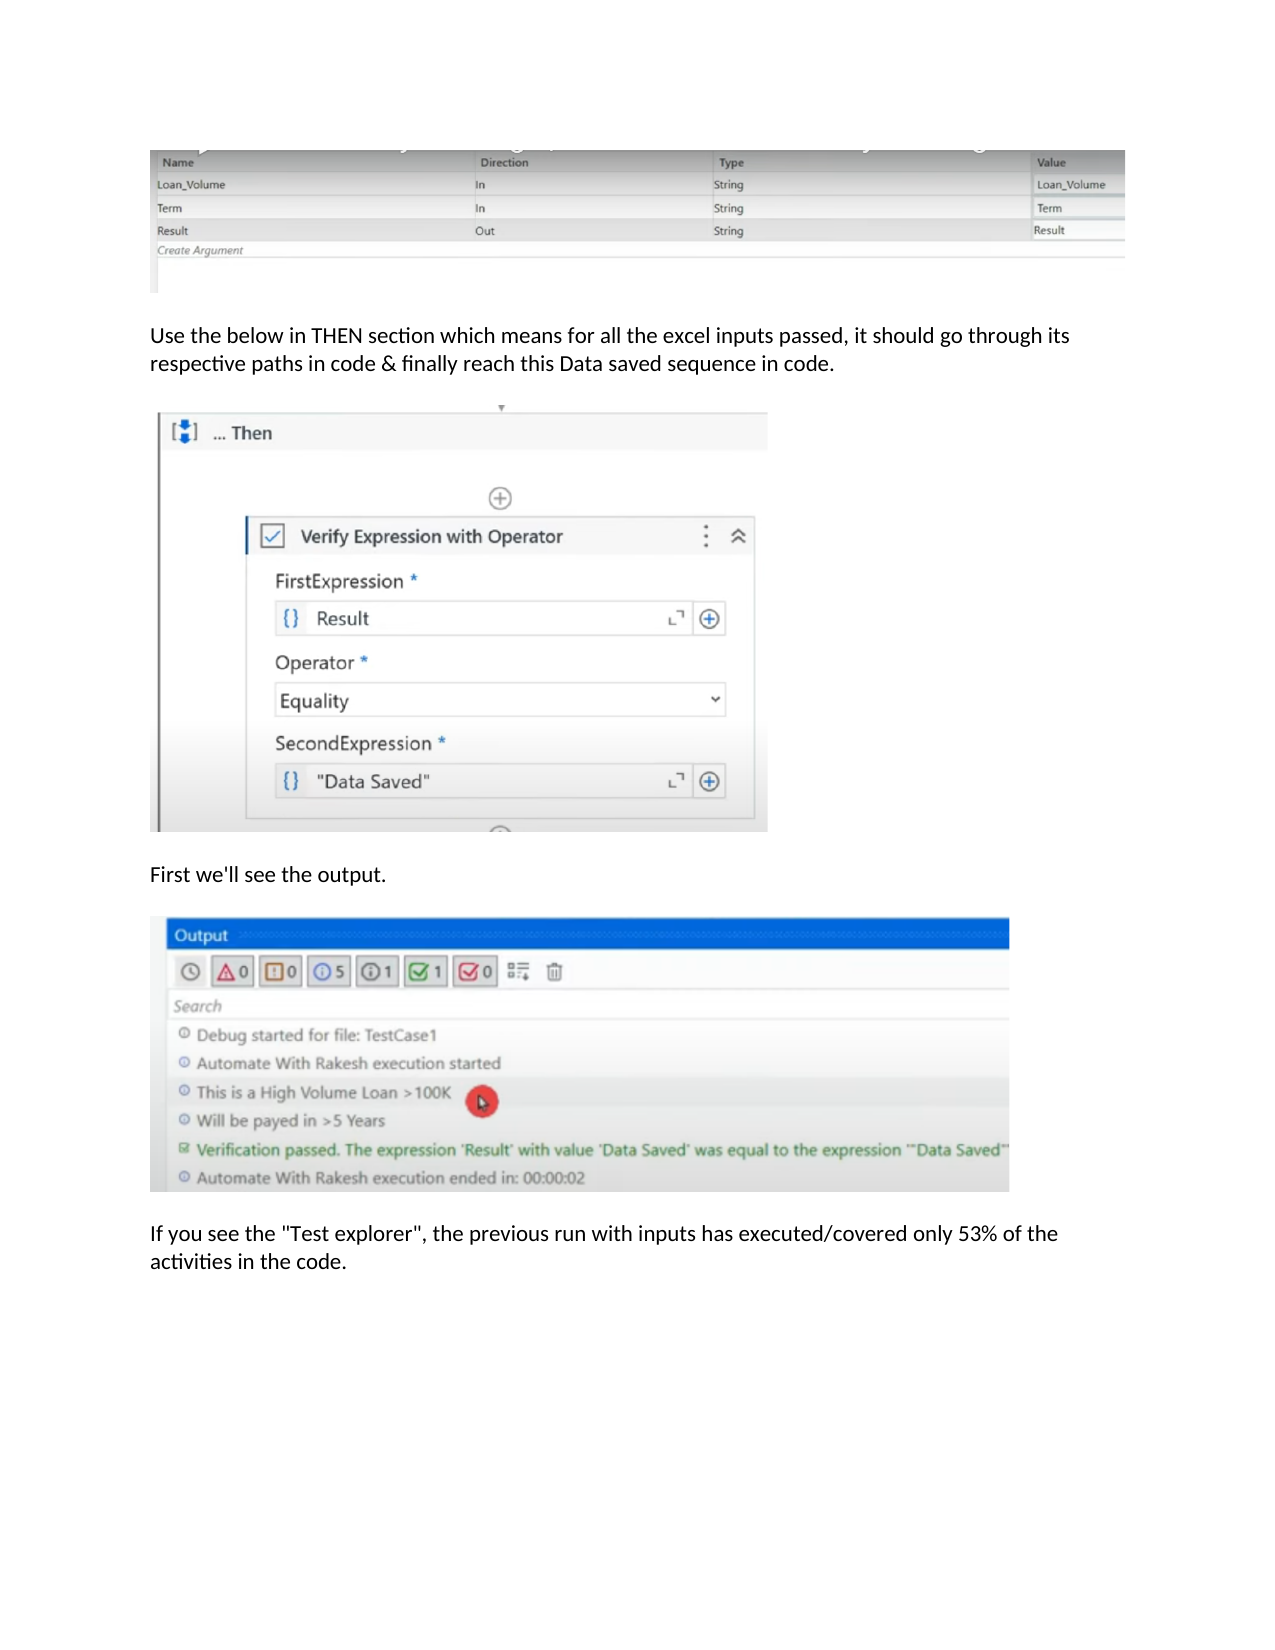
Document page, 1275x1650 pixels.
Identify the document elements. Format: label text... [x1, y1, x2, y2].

picture [150, 916, 1010, 1192]
text If you see the "Test explorer", the previous run with inputs has executed/covered only 53% of the activities in the code. [150, 1219, 1125, 1275]
text First we'll see the output. [150, 860, 1125, 888]
picture [150, 150, 1125, 293]
text Use the below in THEN section which means for all the excel inputs passed, it should go through its respective paths in code & finally reach this Data saved sequence in code. [150, 321, 1125, 377]
picture [150, 405, 768, 832]
